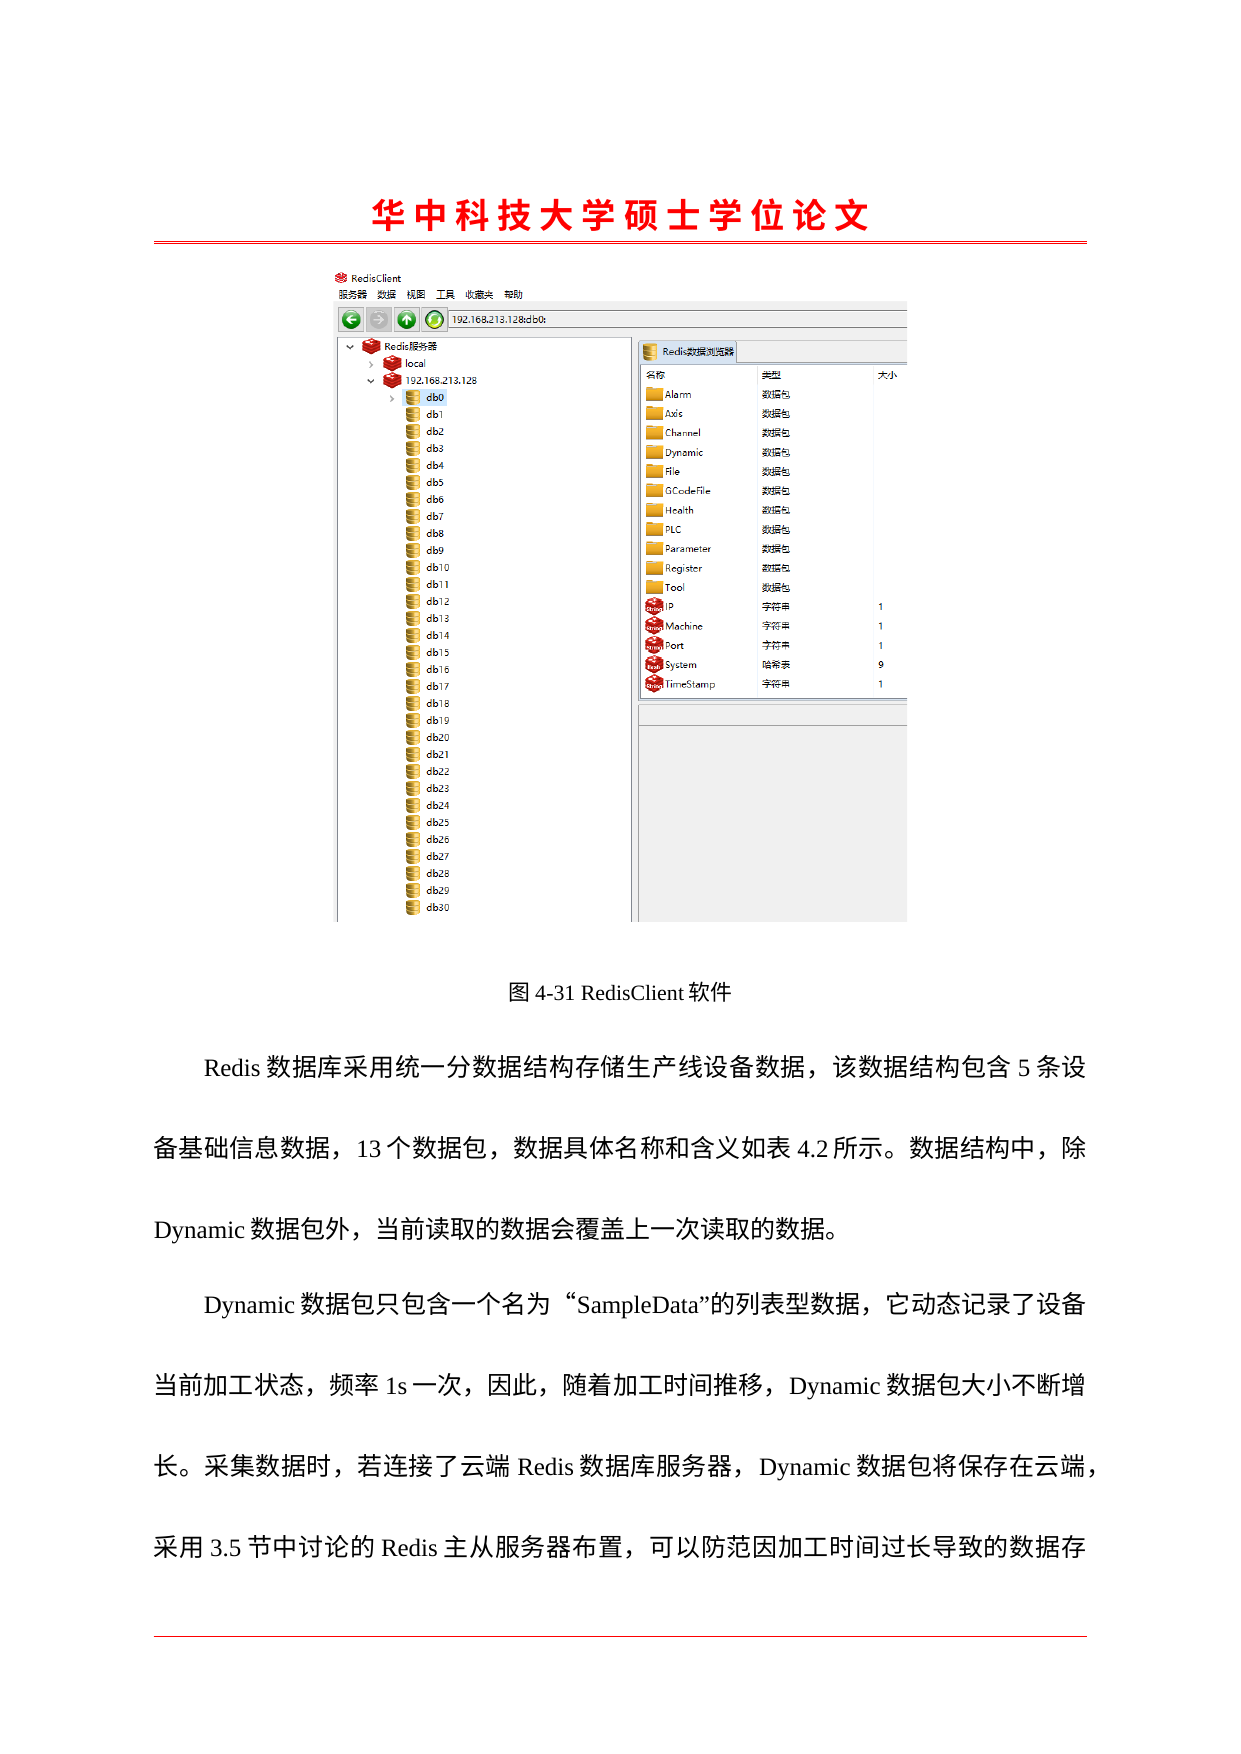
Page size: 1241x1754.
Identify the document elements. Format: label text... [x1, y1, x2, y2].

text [153, 1270, 1087, 1578]
picture [333, 269, 908, 922]
text Redis数据库采用统一分数据结构存储生产线设备数据，该数据结构包含5条设备基础信息数据，13个数据包，数据具体名称和含义如表4.2所示。数据结构中，除Dynamic数据包外，当前读取的数据会覆盖上一次读取的数据。 [153, 1033, 1087, 1261]
